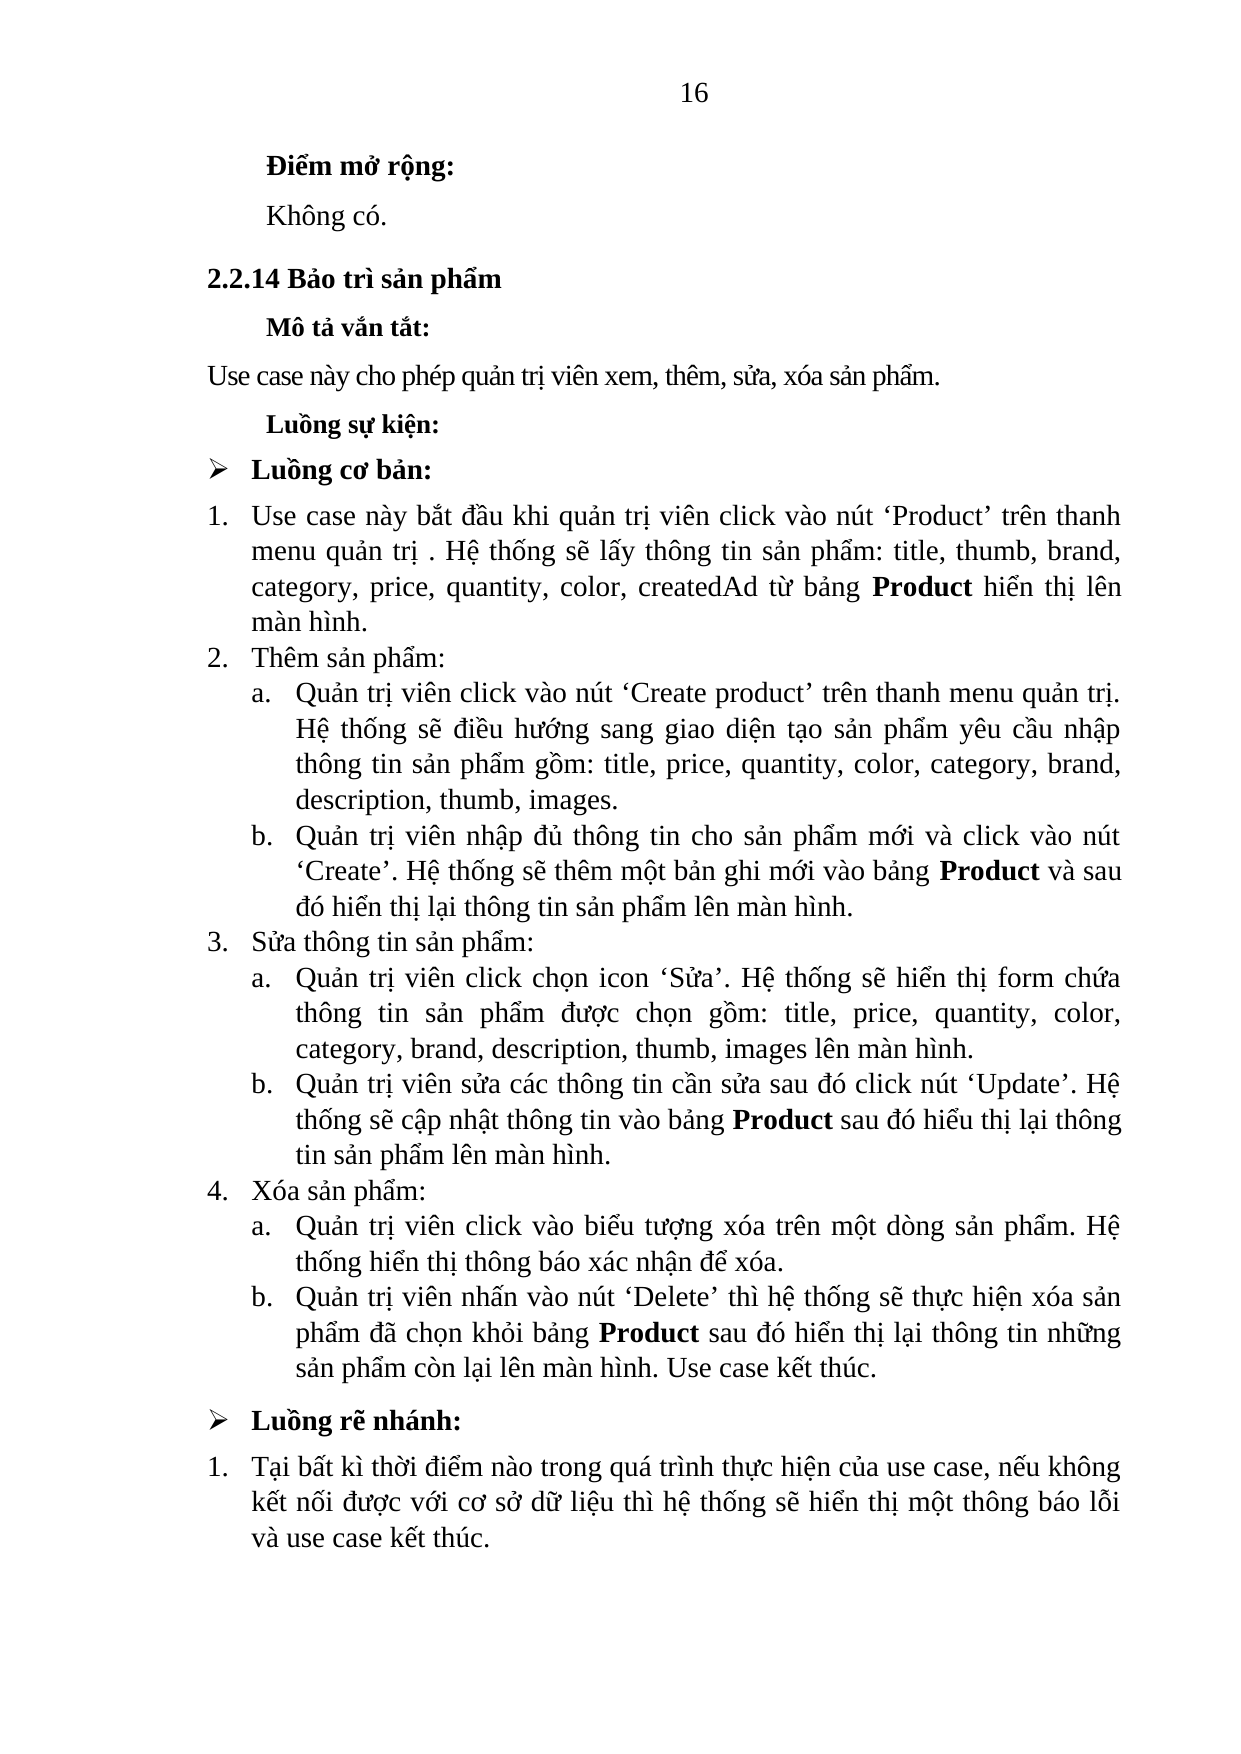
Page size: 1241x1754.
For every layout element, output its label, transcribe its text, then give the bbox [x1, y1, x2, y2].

list Thêm sản phẩm: [207, 640, 1122, 673]
list Sửa thông tin sản phẩm: [207, 924, 1122, 958]
list Luồng rẽ nhánh: [207, 1403, 1122, 1436]
list Quản trị viên click chọn icon ‘Sửa’. Hệ thống sẽ hiển thị form chứa thông tin sản phẩm được chọn gồm: title, price, quantity, color, category, brand, description, thumb, images lên màn hình. [251, 960, 1122, 1064]
list Luồng cơ bản: [207, 452, 1122, 485]
list Tại bất kì thời điểm nào trong quá trình thực hiện của use case, nếu không kết nối được với cơ sở dữ liệu thì hệ thống sẽ hiển thị một thông báo lỗi và use case kết thúc. [207, 1449, 1122, 1553]
text Luồng sự kiện: [207, 408, 1122, 439]
text Use case này cho phép quản trị viên xem, thêm, sửa, xóa sản phẩm. [207, 358, 1122, 391]
text Mô tả vắn tắt: [207, 311, 1122, 342]
list Quản trị viên click vào nút ‘Create product’ trên thanh menu quản trị. Hệ thống sẽ điều hướng sang giao diện tạo sản phẩm yêu cầu nhập thông tin sản phẩm gồm: title, price, quantity, color, category, brand, description, thumb, images. [251, 676, 1122, 816]
list Quản trị viên click vào biểu tượng xóa trên một dòng sản phẩm. Hệ thống hiển thị thông báo xác nhận để xóa. [251, 1208, 1122, 1277]
list Use case này bắt đầu khi quản trị viên click vào nút ‘Product’ trên thanh menu quản trị . Hệ thống sẽ lấy thông tin sản phẩm: title, thumb, brand, category, price, quantity, color, createdAd từ bảng Product hiển thị lên màn hình. [207, 498, 1122, 638]
text Điểm mở rộng: [207, 148, 1122, 181]
subtitle Bảo trì sản phẩm [207, 261, 1122, 294]
list Xóa sản phẩm: [207, 1173, 1122, 1206]
list Quản trị viên nhấn vào nút ‘Delete’ thì hệ thống sẽ thực hiện xóa sản phẩm đã chọn khỏi bảng Product sau đó hiển thị lại thông tin những sản phẩm còn lại lên màn hình. Use case kết thúc. [251, 1279, 1122, 1384]
text Không có. [266, 198, 1122, 232]
list Quản trị viên nhập đủ thông tin cho sản phẩm mới và click vào nút ‘Create’. Hệ thống sẽ thêm một bản ghi mới vào bảng Product và sau đó hiển thị lại thông tin sản phẩm lên màn hình. [251, 818, 1122, 922]
list Quản trị viên sửa các thông tin cần sửa sau đó click nút ‘Update’. Hệ thống sẽ cập nhật thông tin vào bảng Product sau đó hiểu thị lại thông tin sản phẩm lên màn hình. [251, 1066, 1122, 1171]
